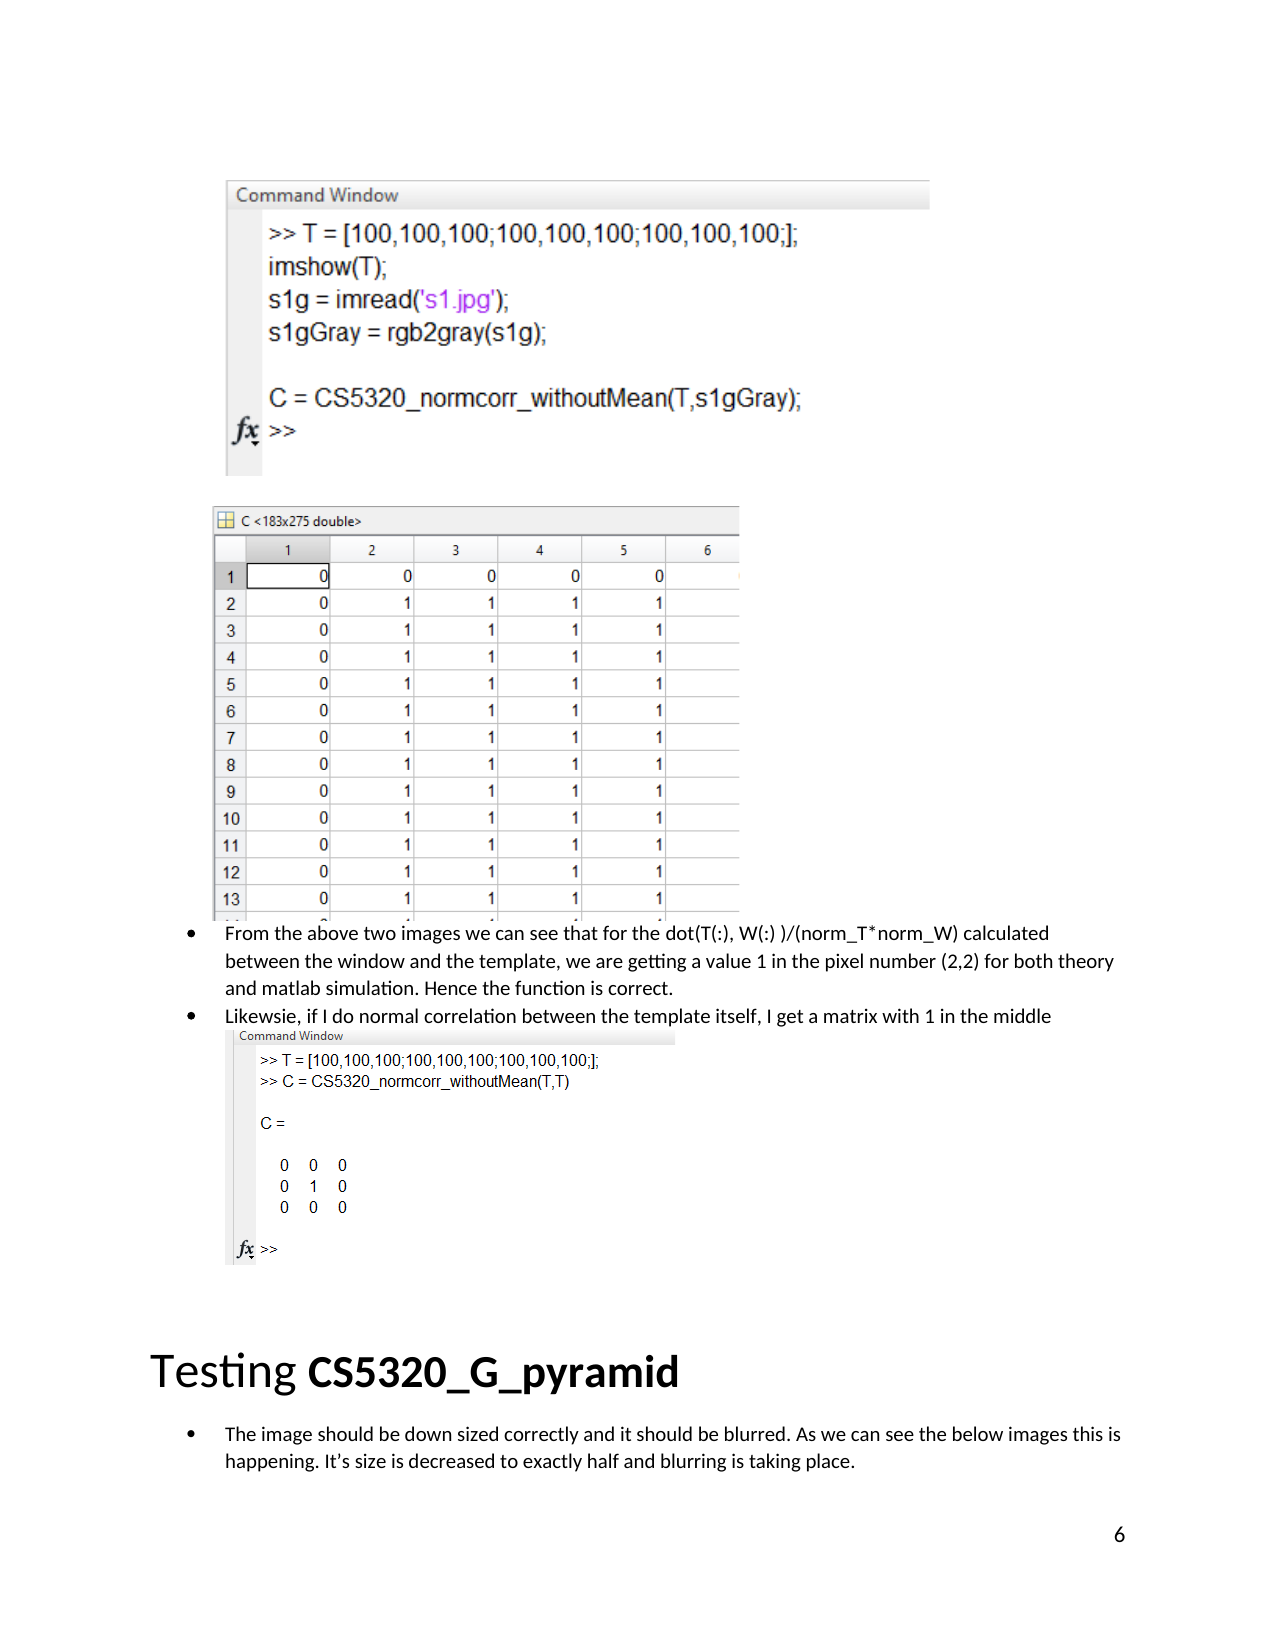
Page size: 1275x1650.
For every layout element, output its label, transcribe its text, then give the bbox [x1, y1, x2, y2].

picture [225, 1030, 675, 1265]
text Testing CS5320_G_pyramid [150, 1339, 1125, 1400]
picture [225, 180, 930, 476]
list The image should be down sized correctly and it should be blurred. As we can see the below images this is happening. It’s size is decreased to exactly half and blurring is taking place. [187, 1421, 1125, 1474]
picture [212, 506, 740, 921]
list From the above two images we can see that for the dot(T(:), W(:) )/(norm_T*norm_W) calculated between the window and the template, we are getting a value 1 in the pixel number (2,2) for both theory and matlab simulation. Hence the function is correct. [187, 921, 1125, 1001]
list Likewsie, if I do normal correlation between the template itself, I get a matrix with 1 in the middle [187, 1003, 1125, 1028]
